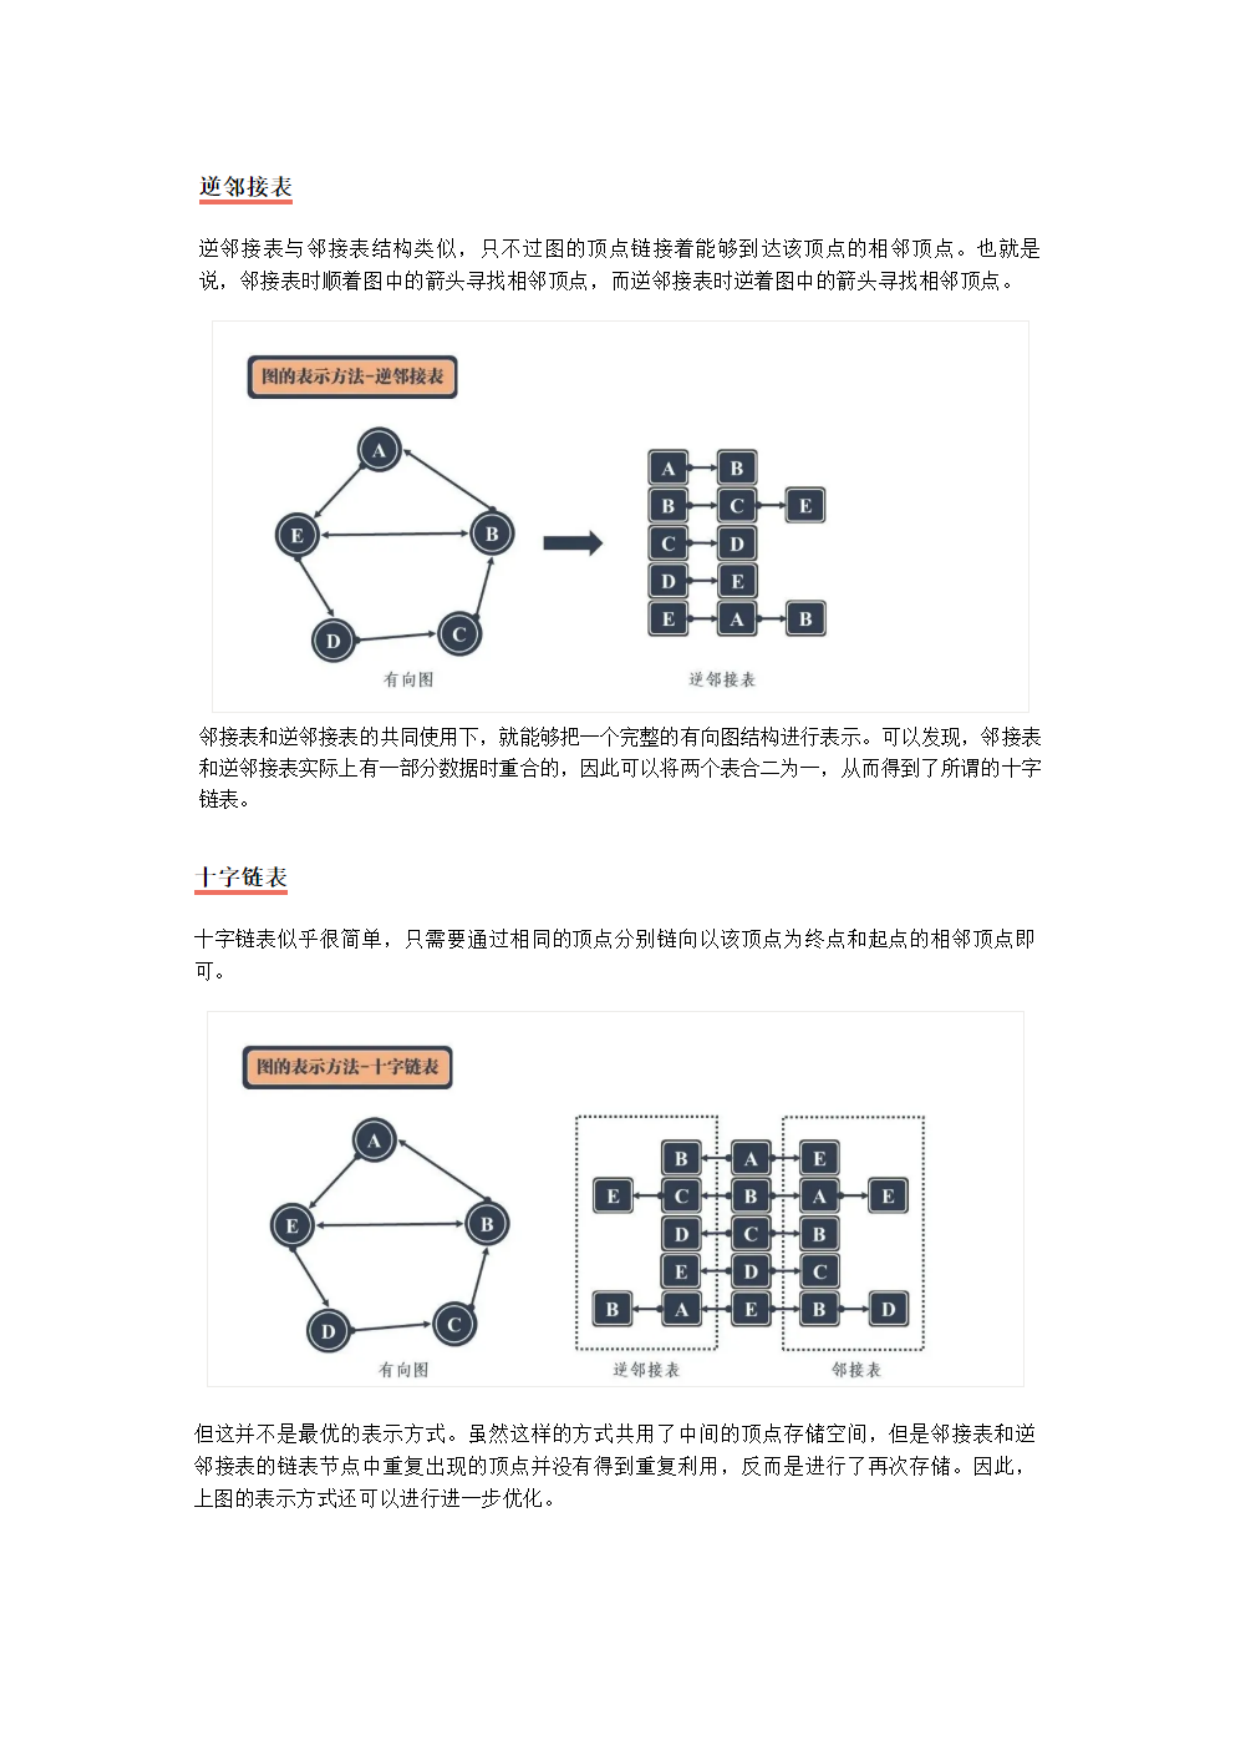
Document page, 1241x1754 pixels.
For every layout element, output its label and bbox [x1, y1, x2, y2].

picture [187, 162, 1052, 824]
picture [187, 844, 1052, 1517]
